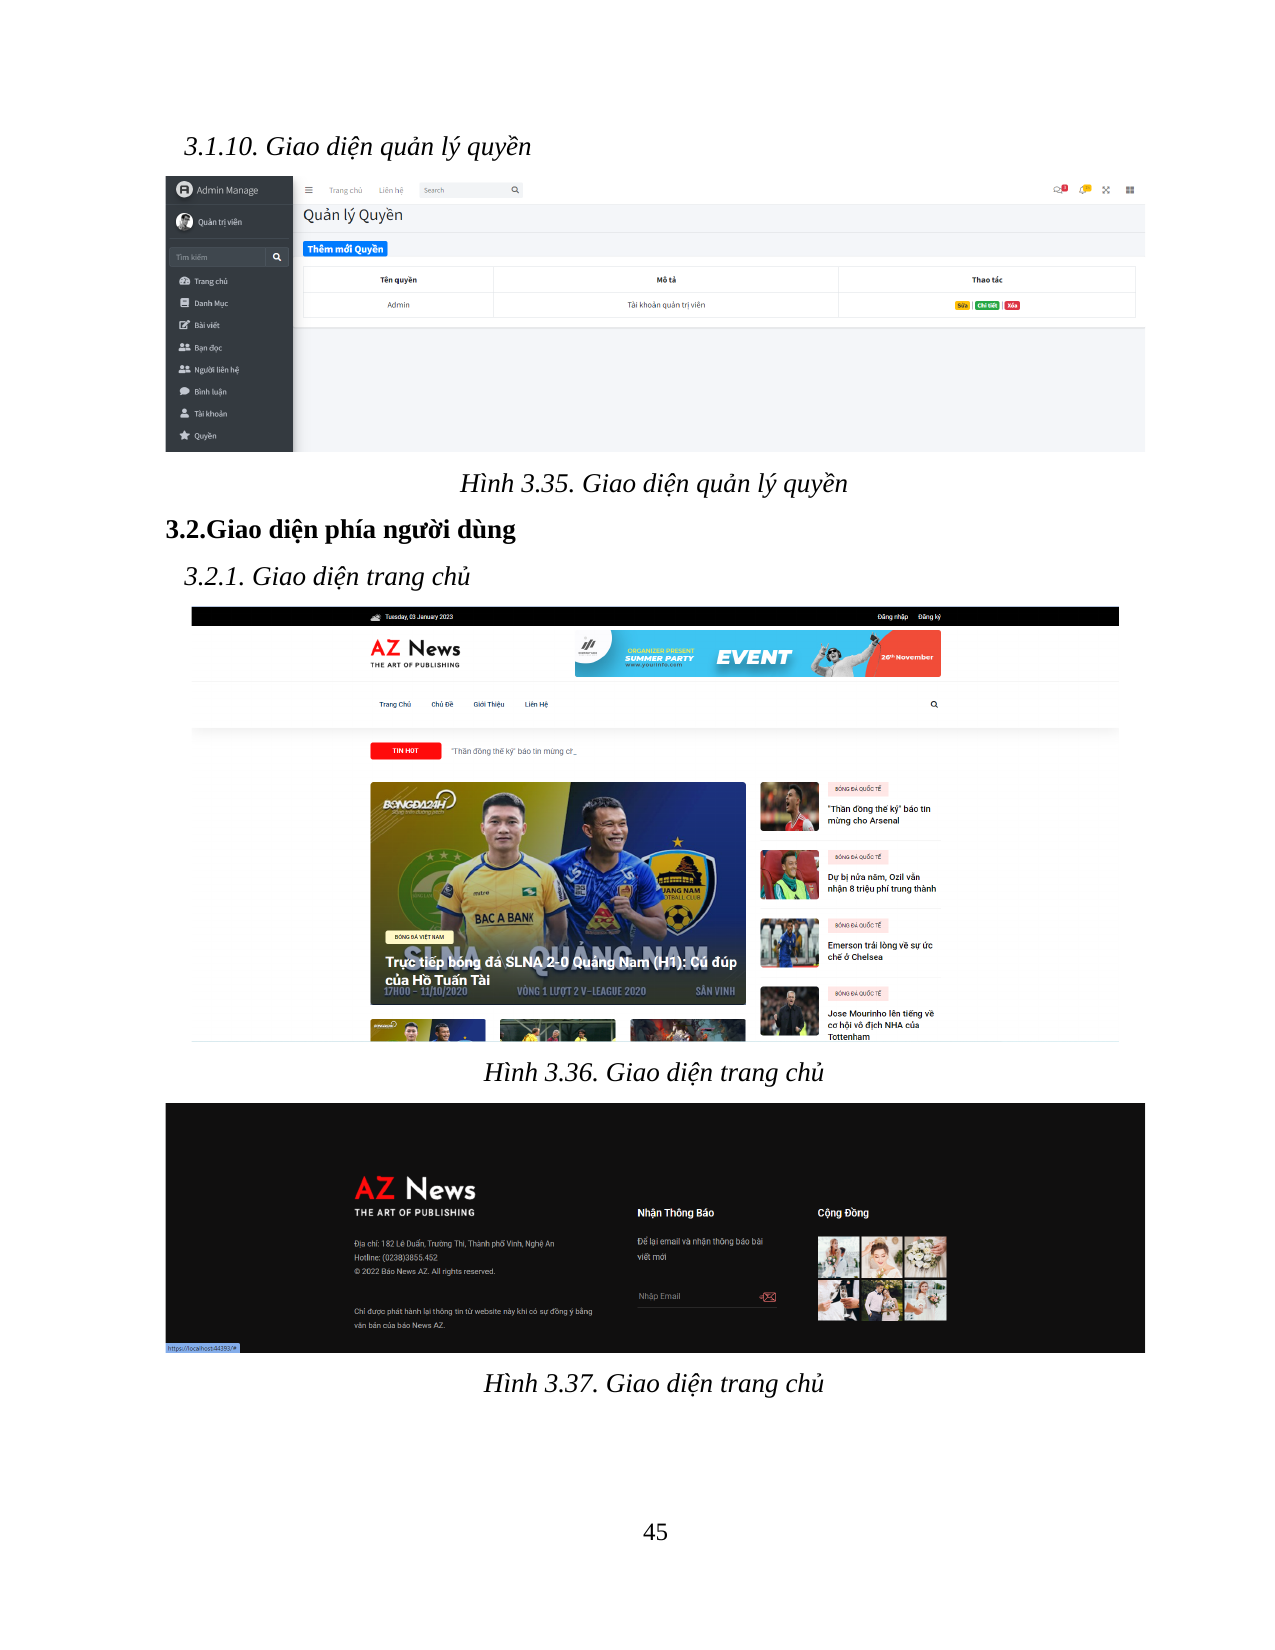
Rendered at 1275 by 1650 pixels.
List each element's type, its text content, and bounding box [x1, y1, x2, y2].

picture [165, 176, 1146, 452]
subtitle 3.2.1. Giao diện trang chủ [165, 560, 1145, 591]
picture [191, 606, 1119, 1042]
subtitle 3.2.Giao diện phía người dùng [165, 513, 1145, 545]
picture [165, 1103, 1146, 1353]
subtitle 3.1.10. Giao diện quản lý quyền [165, 130, 1145, 161]
